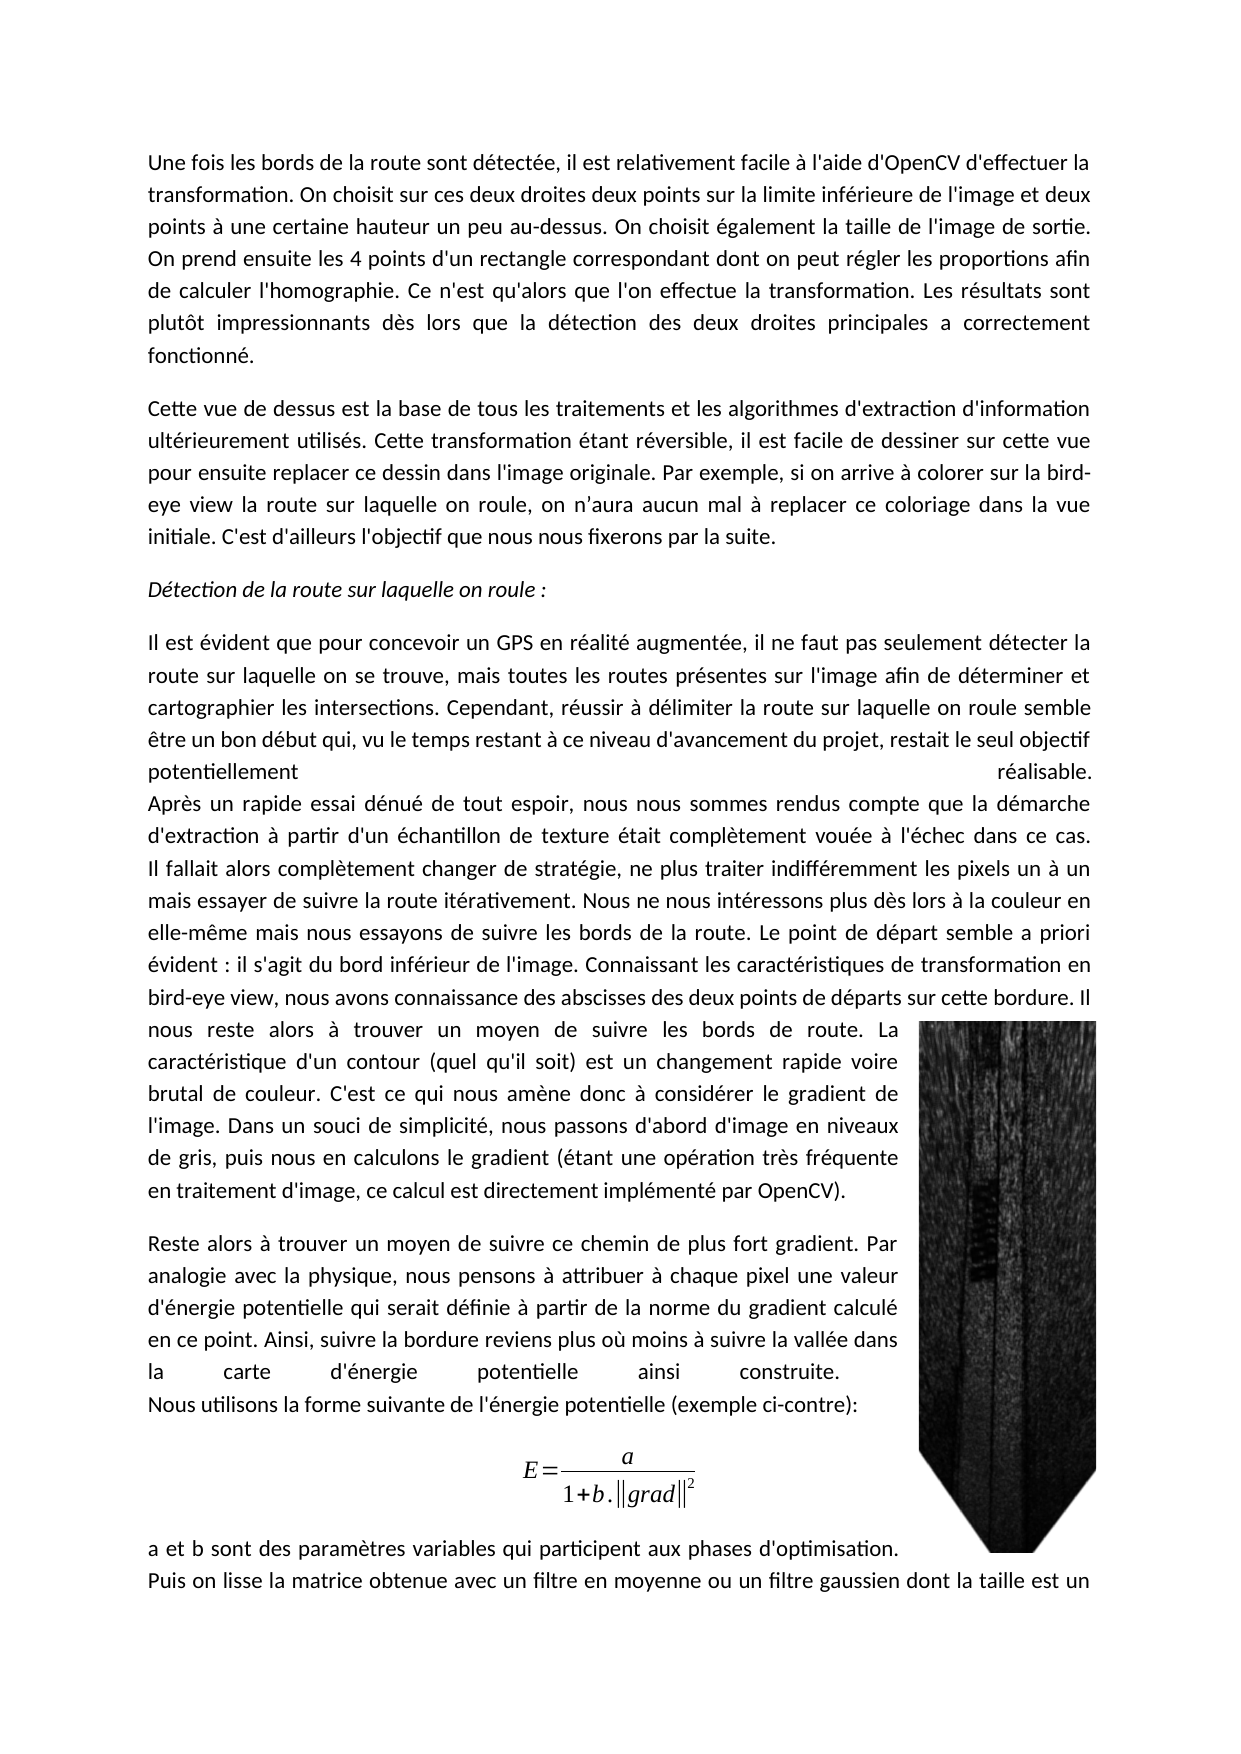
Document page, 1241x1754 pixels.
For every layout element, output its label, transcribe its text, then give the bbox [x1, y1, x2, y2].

text Détection de la route sur laquelle on roule : [148, 576, 1093, 603]
picture [918, 1021, 1097, 1550]
text Reste alors à trouver un moyen de suivre ce chemin de plus fort gradient. Par analogie avec la physique, nous pensons à attribuer à chaque pixel une valeur d'énergie potentielle qui serait définie à partir de la norme du gradient calculé en ce point. Ainsi, suivre la bordure reviens plus où moins à suivre la vallée dans la carte d'énergie potentielle ainsi construite. Nous utilisons la forme suivante de l'énergie potentielle (exemple ci-contre): [148, 1229, 918, 1418]
text Une fois les bords de la route sont détectée, il est relativement facile à l'aide d'OpenCV d'effectuer la transformation. On choisit sur ces deux droites deux points sur la limite inférieure de l'image et deux points à une certaine hauteur un peu au-dessus. On choisit également la taille de l'image de sortie. On prend ensuite les 4 points d'un rectangle correspondant dont on peut régler les proportions afin de calculer l'homographie. Ce n'est qu'alors que l'on effectue la transformation. Les résultats sont plutôt impressionnants dès lors que la détection des deux droites principales a correctement fonctionné. [148, 148, 1093, 369]
text Cette vue de dessus est la base de tous les traitements et les algorithmes d'extraction d'information ultérieurement utilisés. Cette transformation étant réversible, il est facile de dessiner sur cette vue pour ensuite replacer ce dessin dans l'image originale. Par exemple, si on arrive à colorer sur la bird-eye view la route sur laquelle on roule, on n’aura aucun mal à replacer ce coloriage dans la vue initiale. C'est d'ailleurs l'objectif que nous nous fixerons par la suite. [148, 394, 1093, 551]
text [148, 1534, 1093, 1594]
text Il est évident que pour concevoir un GPS en réalité augmentée, il ne faut pas seulement détecter la route sur laquelle on se trouve, mais toutes les routes présentes sur l'image afin de déterminer et cartographier les intersections. Cependant, réussir à délimiter la route sur laquelle on roule semble être un bon début qui, vu le temps restant à ce niveau d'avancement du projet, restait le seul objectif potentiellement réalisable. Après un rapide essai dénué de tout espoir, nous nous sommes rendus compte que la démarche d'extraction à partir d'un échantillon de texture était complètement vouée à l'échec dans ce cas. Il fallait alors complètement changer de stratégie, ne plus traiter indifféremment les pixels un à un mais essayer de suivre la route itérativement. Nous ne nous intéressons plus dès lors à la couleur en elle-même mais nous essayons de suivre les bords de la route. Le point de départ semble a priori évident : il s'agit du bord inférieur de l'image. Connaissant les caractéristiques de transformation en bird-eye view, nous avons connaissance des abscisses des deux points de départs sur cette bordure. Il nous reste alors à trouver un moyen de suivre les bords de route. La caractéristique d'un contour (quel qu'il soit) est un changement rapide voire brutal de couleur. C'est ce qui nous amène donc à considérer le gradient de l'image. Dans un souci de simplicité, nous passons d'abord d'image en niveaux de gris, puis nous en calculons le gradient (étant une opération très fréquente en traitement d'image, ce calcul est directement implémenté par OpenCV). [148, 628, 1093, 1204]
